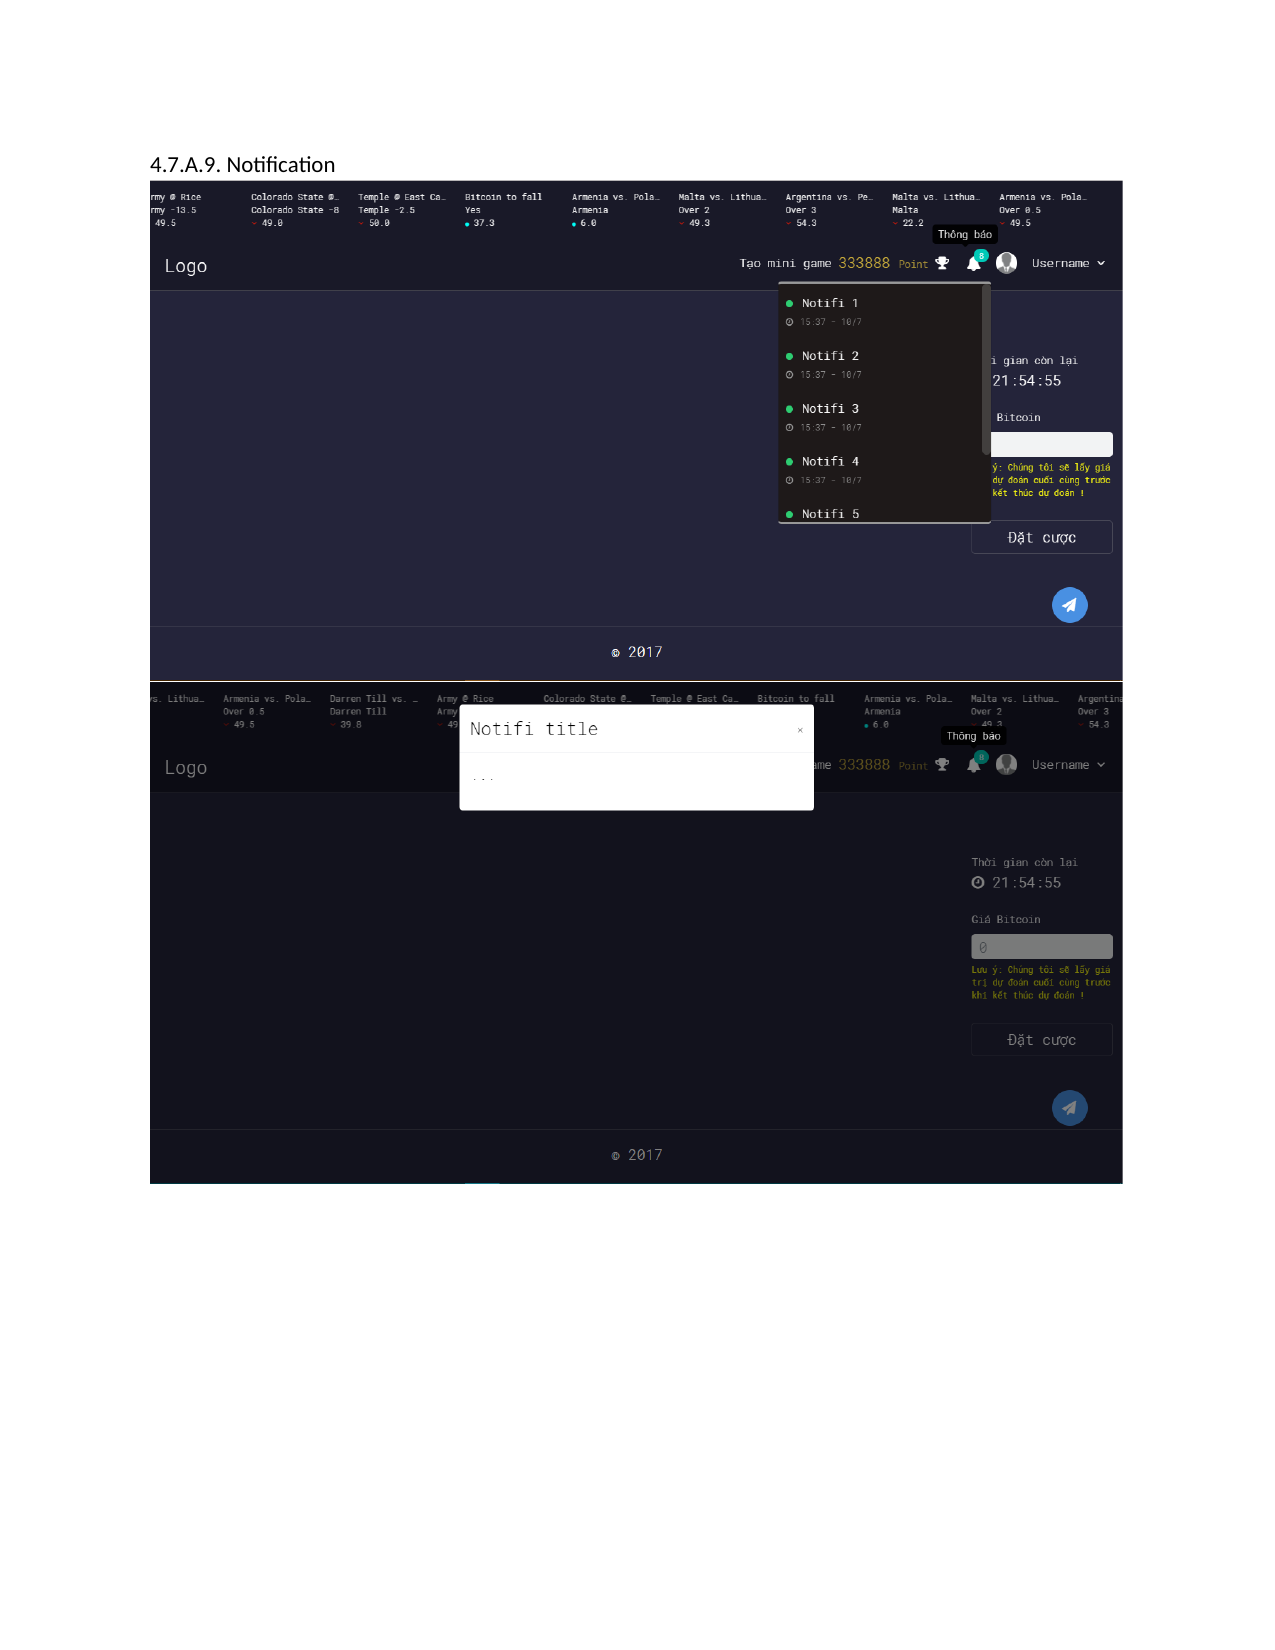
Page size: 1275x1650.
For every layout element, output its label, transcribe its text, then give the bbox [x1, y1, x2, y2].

picture [150, 180, 1123, 681]
picture [150, 682, 1123, 1184]
